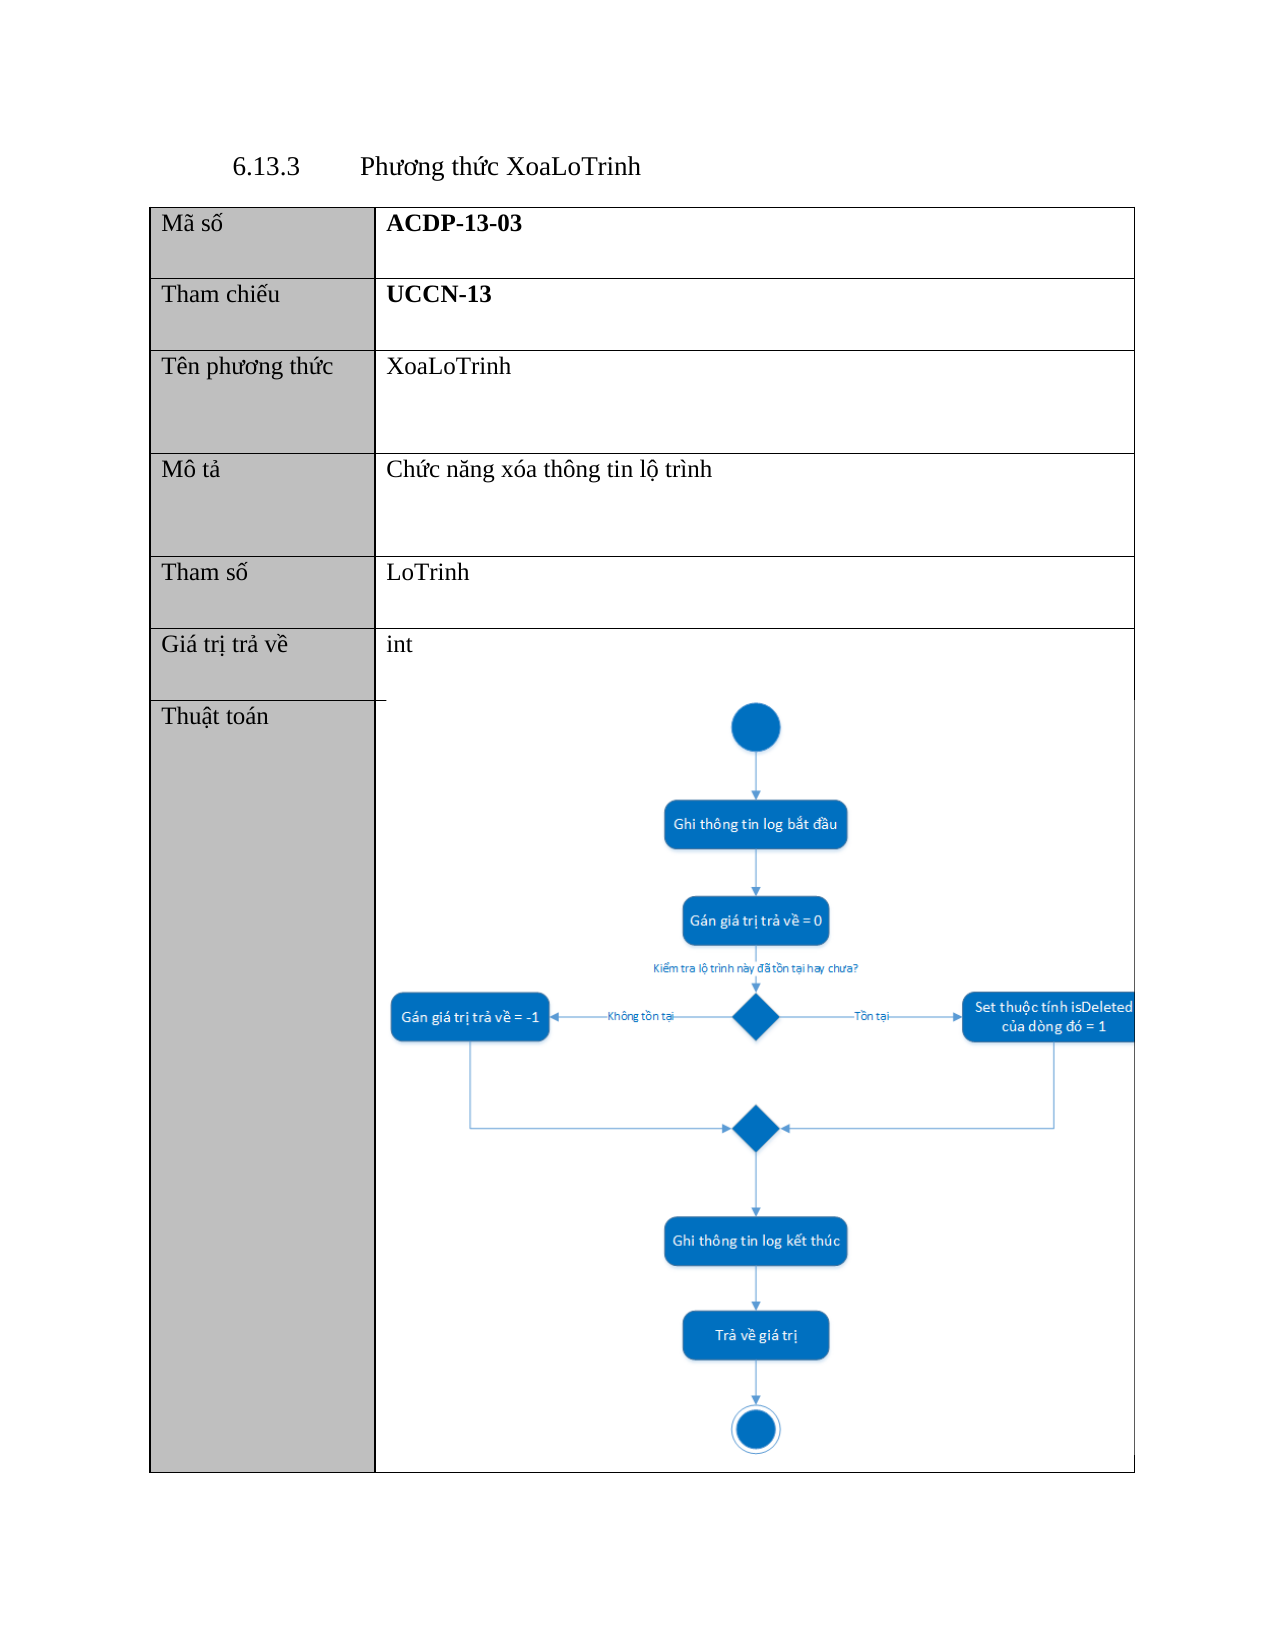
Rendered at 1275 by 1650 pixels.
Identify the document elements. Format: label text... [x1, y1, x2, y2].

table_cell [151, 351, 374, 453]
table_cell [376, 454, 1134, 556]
picture [386, 700, 1135, 1455]
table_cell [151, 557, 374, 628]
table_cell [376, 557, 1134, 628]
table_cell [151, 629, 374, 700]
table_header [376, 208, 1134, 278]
list Phương thức XoaLoTrinh [300, 150, 1125, 181]
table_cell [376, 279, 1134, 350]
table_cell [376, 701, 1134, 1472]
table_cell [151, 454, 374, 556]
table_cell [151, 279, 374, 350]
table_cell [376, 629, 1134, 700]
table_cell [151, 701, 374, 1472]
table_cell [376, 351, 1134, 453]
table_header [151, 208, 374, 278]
